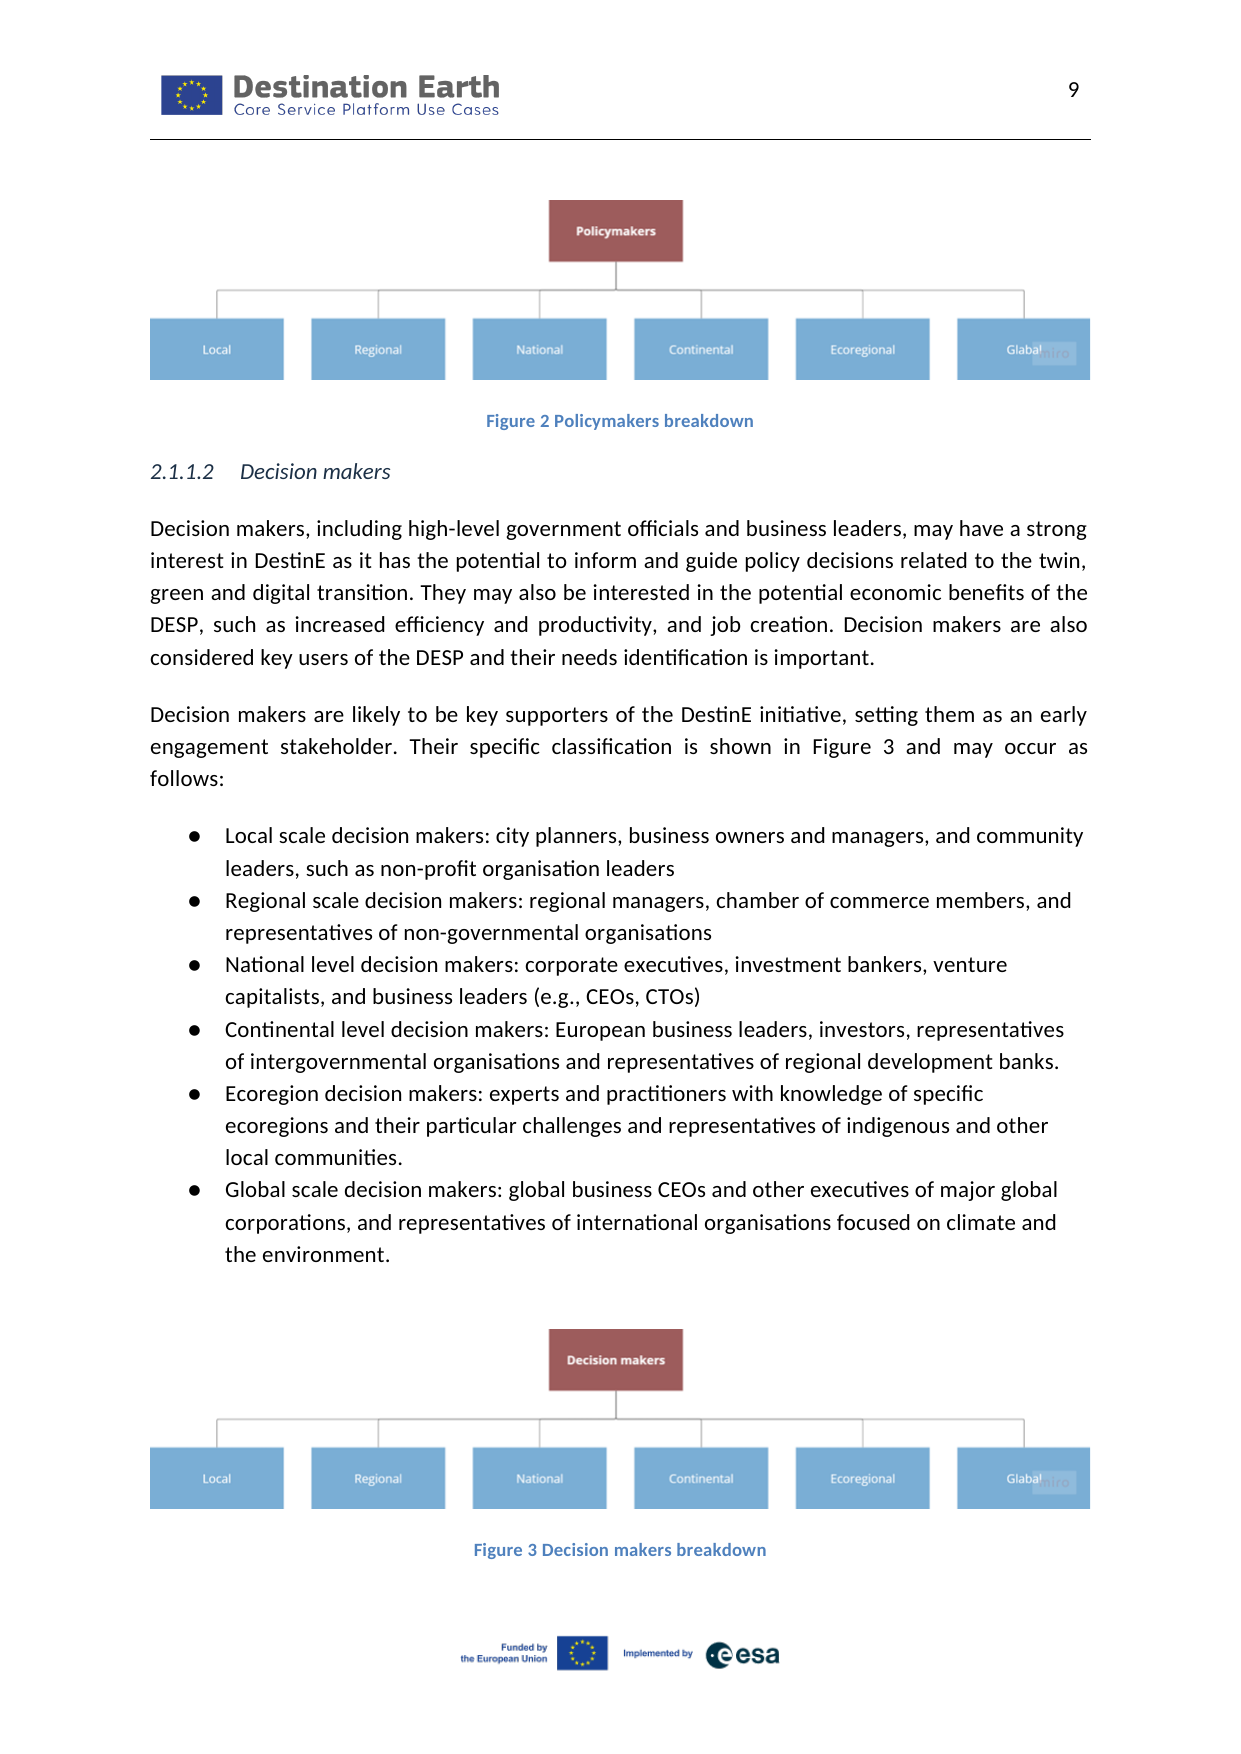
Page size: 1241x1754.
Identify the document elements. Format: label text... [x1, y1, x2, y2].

list Ecoregion decision makers: experts and practitioners with knowledge of specific ecoregions and their particular challenges and representatives of indigenous and other local communities. [187, 1079, 1090, 1171]
list Regional scale decision makers: regional managers, chamber of commerce members, and representatives of non-governmental organisations [187, 886, 1090, 946]
text Figure 3 Decision makers breakdown [150, 1538, 1090, 1561]
picture [150, 200, 1091, 380]
list Local scale decision makers: city planners, business owners and managers, and community leaders, such as non-profit organisation leaders [187, 822, 1090, 882]
list Continental level decision makers: European business leaders, investors, representatives of intergovernmental organisations and representatives of regional development banks. [187, 1015, 1090, 1075]
text Decision makers are likely to be key supporters of the DestinE initiative, setting them as an early engagement stakeholder. Their specific classification is shown in Figure 3 and may occur as follows: [150, 700, 1090, 792]
list Global scale decision makers: global business CEOs and other executives of major global corporations, and representatives of international organisations focused on climate and the environment. [187, 1176, 1090, 1268]
picture [161, 75, 499, 115]
list National level decision makers: corporate executives, investment bankers, venture capitalists, and business leaders (e.g., CEOs, CTOs) [187, 950, 1090, 1011]
picture [452, 1628, 788, 1679]
text Decision makers, including high-level government officials and business leaders, may have a strong interest in DestinE as it has the potential to inform and guide policy decisions related to the twin, green and digital transition. They may also be interested in the potential economic benefits of the DESP, such as increased efficiency and productivity, and job creation. Decision makers are also considered key users of the DESP and their needs identification is important. [150, 514, 1090, 671]
subtitle Decision makers [150, 457, 1090, 485]
text Figure 2 Policymakers breakdown [150, 409, 1090, 432]
picture [150, 1329, 1091, 1509]
